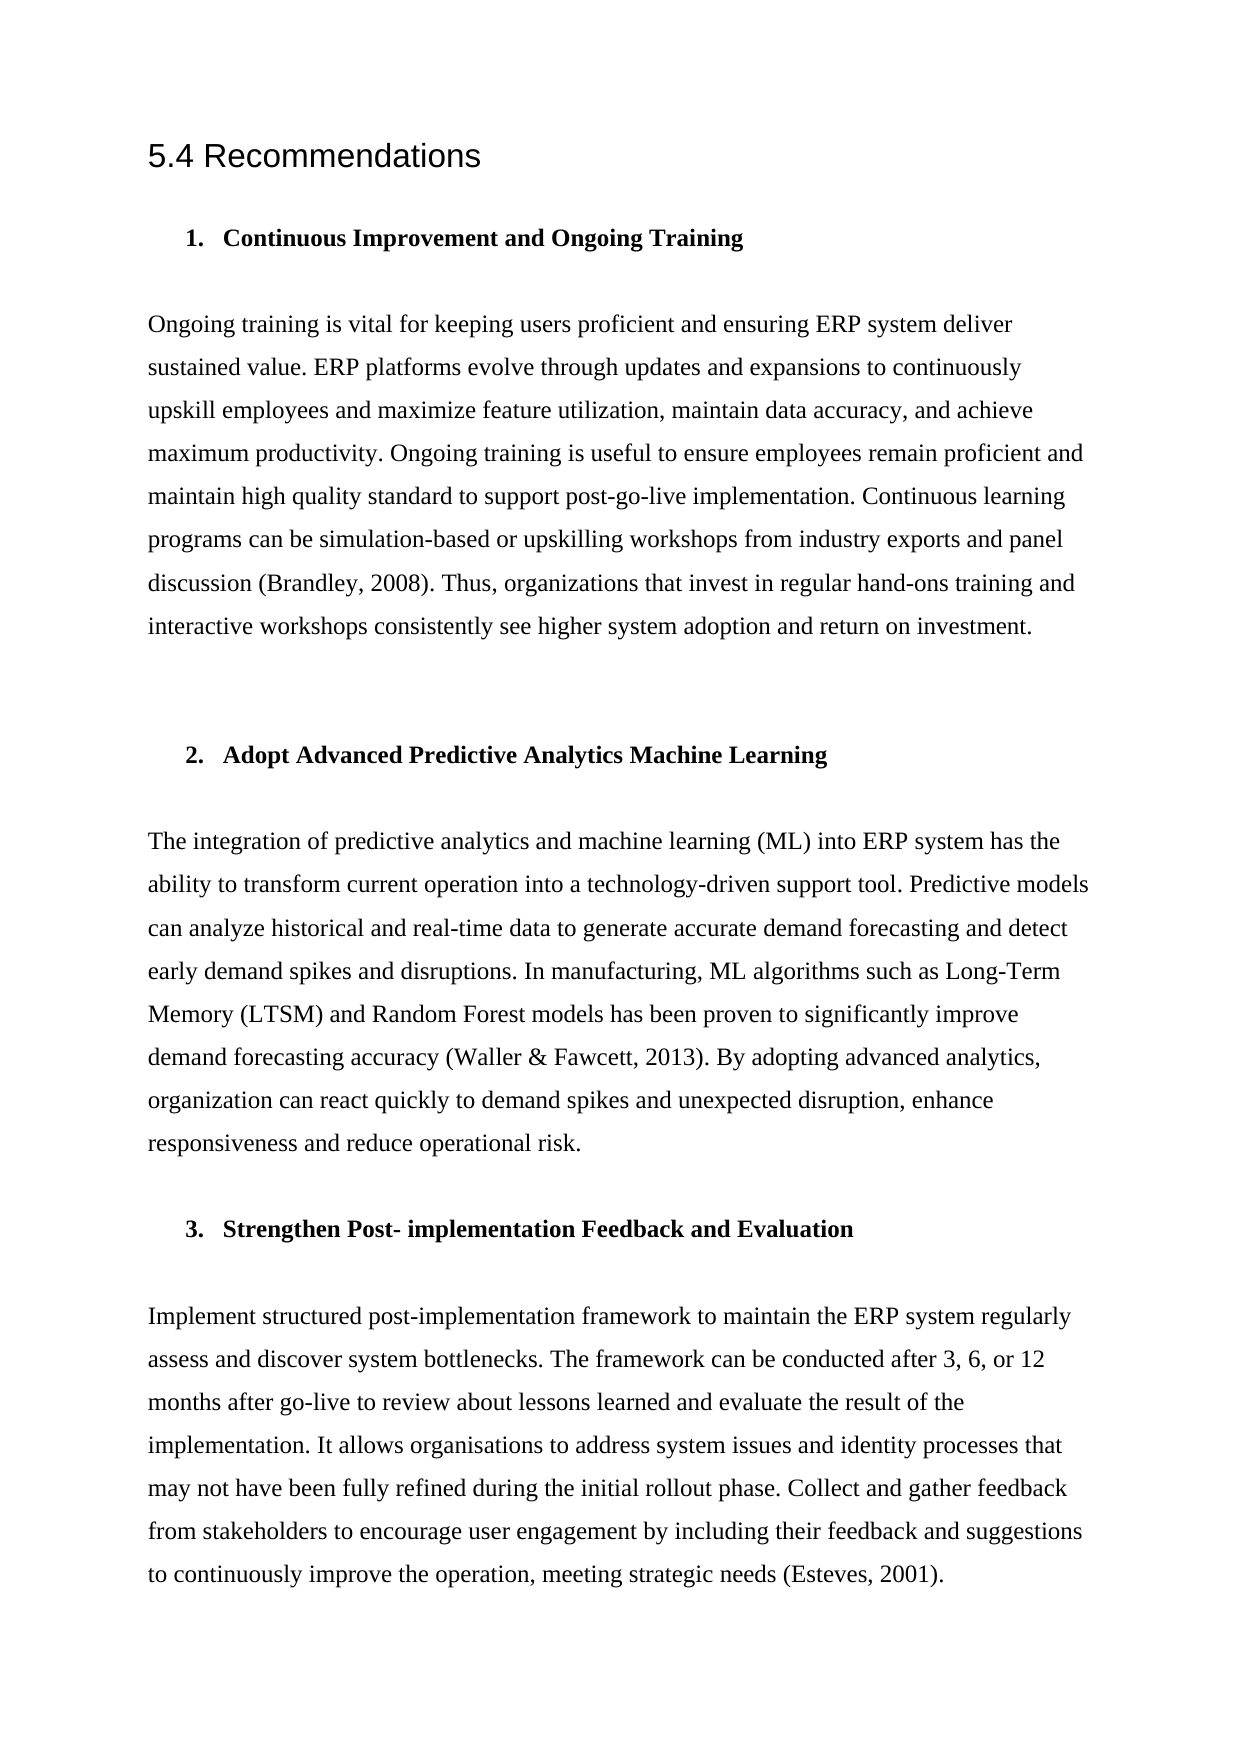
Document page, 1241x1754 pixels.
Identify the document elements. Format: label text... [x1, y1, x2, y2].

text Implement structured post-implementation framework to maintain the ERP system regularly assess and discover system bottlenecks. The framework can be conducted after 3, 6, or 12 months after go-live to review about lessons learned and evaluate the result of the implementation. It allows organisations to address system issues and identity processes that may not have been fully refined during the initial rollout phase. Collect and gather feedback from stakeholders to encourage user engagement by including their feedback and suggestions to continuously improve the operation, meeting strategic needs (Esteves, 2001). [148, 1301, 1093, 1588]
text Ongoing training is vital for keeping users proficient and ensuring ERP system deliver sustained value. ERP platforms evolve through updates and expansions to continuously upskill employees and maximize feature utilization, maintain data accuracy, and achieve maximum productivity. Ongoing training is useful to ensure employees remain proficient and maintain high quality standard to support post-go-live implementation. Continuous learning programs can be simulation-based or upskilling workshops from industry exports and panel discussion (Brandley, 2008). Thus, organizations that invest in regular hand-ons training and interactive workshops consistently see higher system adoption and return on investment. [148, 309, 1093, 639]
list Strengthen Post- implementation Feedback and Evaluation [185, 1214, 1093, 1243]
list Adopt Advanced Predictive Analytics Machine Learning [185, 740, 1093, 769]
list Continuous Improvement and Ongoing Training [185, 223, 1093, 251]
text The integration of predictive analytics and machine learning (ML) into ERP system has the ability to transform current operation into a technology-driven support tool. Predictive models can analyze historical and real-time data to generate accurate demand forecasting and detect early demand spikes and disruptions. In manufacturing, ML algorithms such as Long-Term Memory (LTSM) and Random Forest models has been proven to significantly improve demand forecasting accuracy (Waller & Fawcett, 2013). By adopting advanced analytics, organization can react quickly to demand spikes and unexpected disruption, enhance responsiveness and reduce operational risk. [148, 826, 1093, 1157]
subtitle 5.4 Recommendations [148, 136, 1093, 174]
